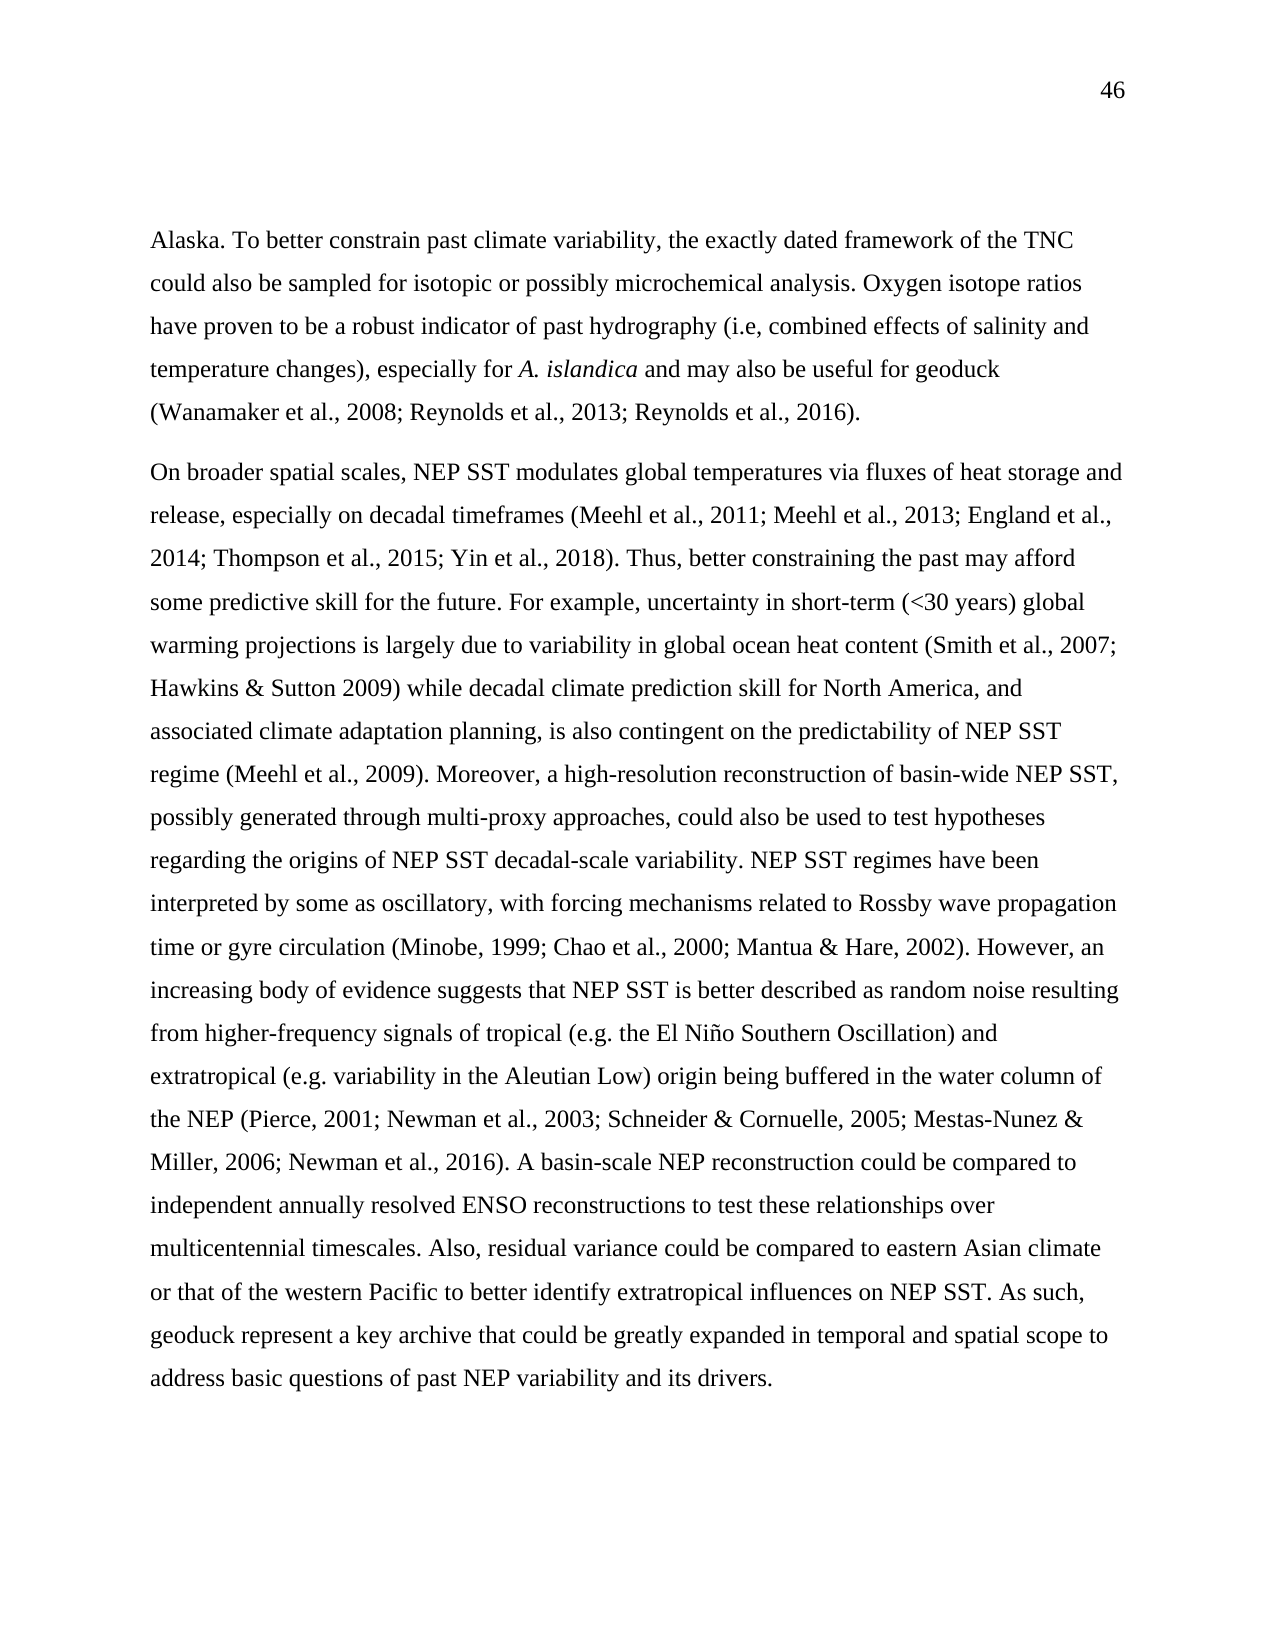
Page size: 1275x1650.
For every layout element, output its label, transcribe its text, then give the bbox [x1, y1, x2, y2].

text On broader spatial scales, NEP SST modulates global temperatures via fluxes of heat storage and release, especially on decadal timeframes (Meehl et al., 2011; Meehl et al., 2013; England et al., 2014; Thompson et al., 2015; Yin et al., 2018). Thus, better constraining the past may afford some predictive skill for the future. For example, uncertainty in short-term (<30 years) global warming projections is largely due to variability in global ocean heat content (Smith et al., 2007; Hawkins & Sutton 2009) while decadal climate prediction skill for North America, and associated climate adaptation planning, is also contingent on the predictability of NEP SST regime (Meehl et al., 2009). Moreover, a high-resolution reconstruction of basin-wide NEP SST, possibly generated through multi-proxy approaches, could also be used to test hypotheses regarding the origins of NEP SST decadal-scale variability. NEP SST regimes have been interpreted by some as oscillatory, with forcing mechanisms related to Rossby wave propagation time or gyre circulation (Minobe, 1999; Chao et al., 2000; Mantua & Hare, 2002). However, an increasing body of evidence suggests that NEP SST is better described as random noise resulting from higher-frequency signals of tropical (e.g. the El Niño Southern Oscillation) and extratropical (e.g. variability in the Aleutian Low) origin being buffered in the water column of the NEP (Pierce, 2001; Newman et al., 2003; Schneider & Cornuelle, 2005; Mestas-Nunez & Miller, 2006; Newman et al., 2016). A basin-scale NEP reconstruction could be compared to independent annually resolved ENSO reconstructions to test these relationships over multicentennial timescales. Also, residual variance could be compared to eastern Asian climate or that of the western Pacific to better identify extratropical influences on NEP SST. As such, geoduck represent a key archive that could be greatly expanded in temporal and spatial scope to address basic questions of past NEP variability and its drivers. [150, 457, 1125, 1392]
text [150, 225, 1125, 426]
